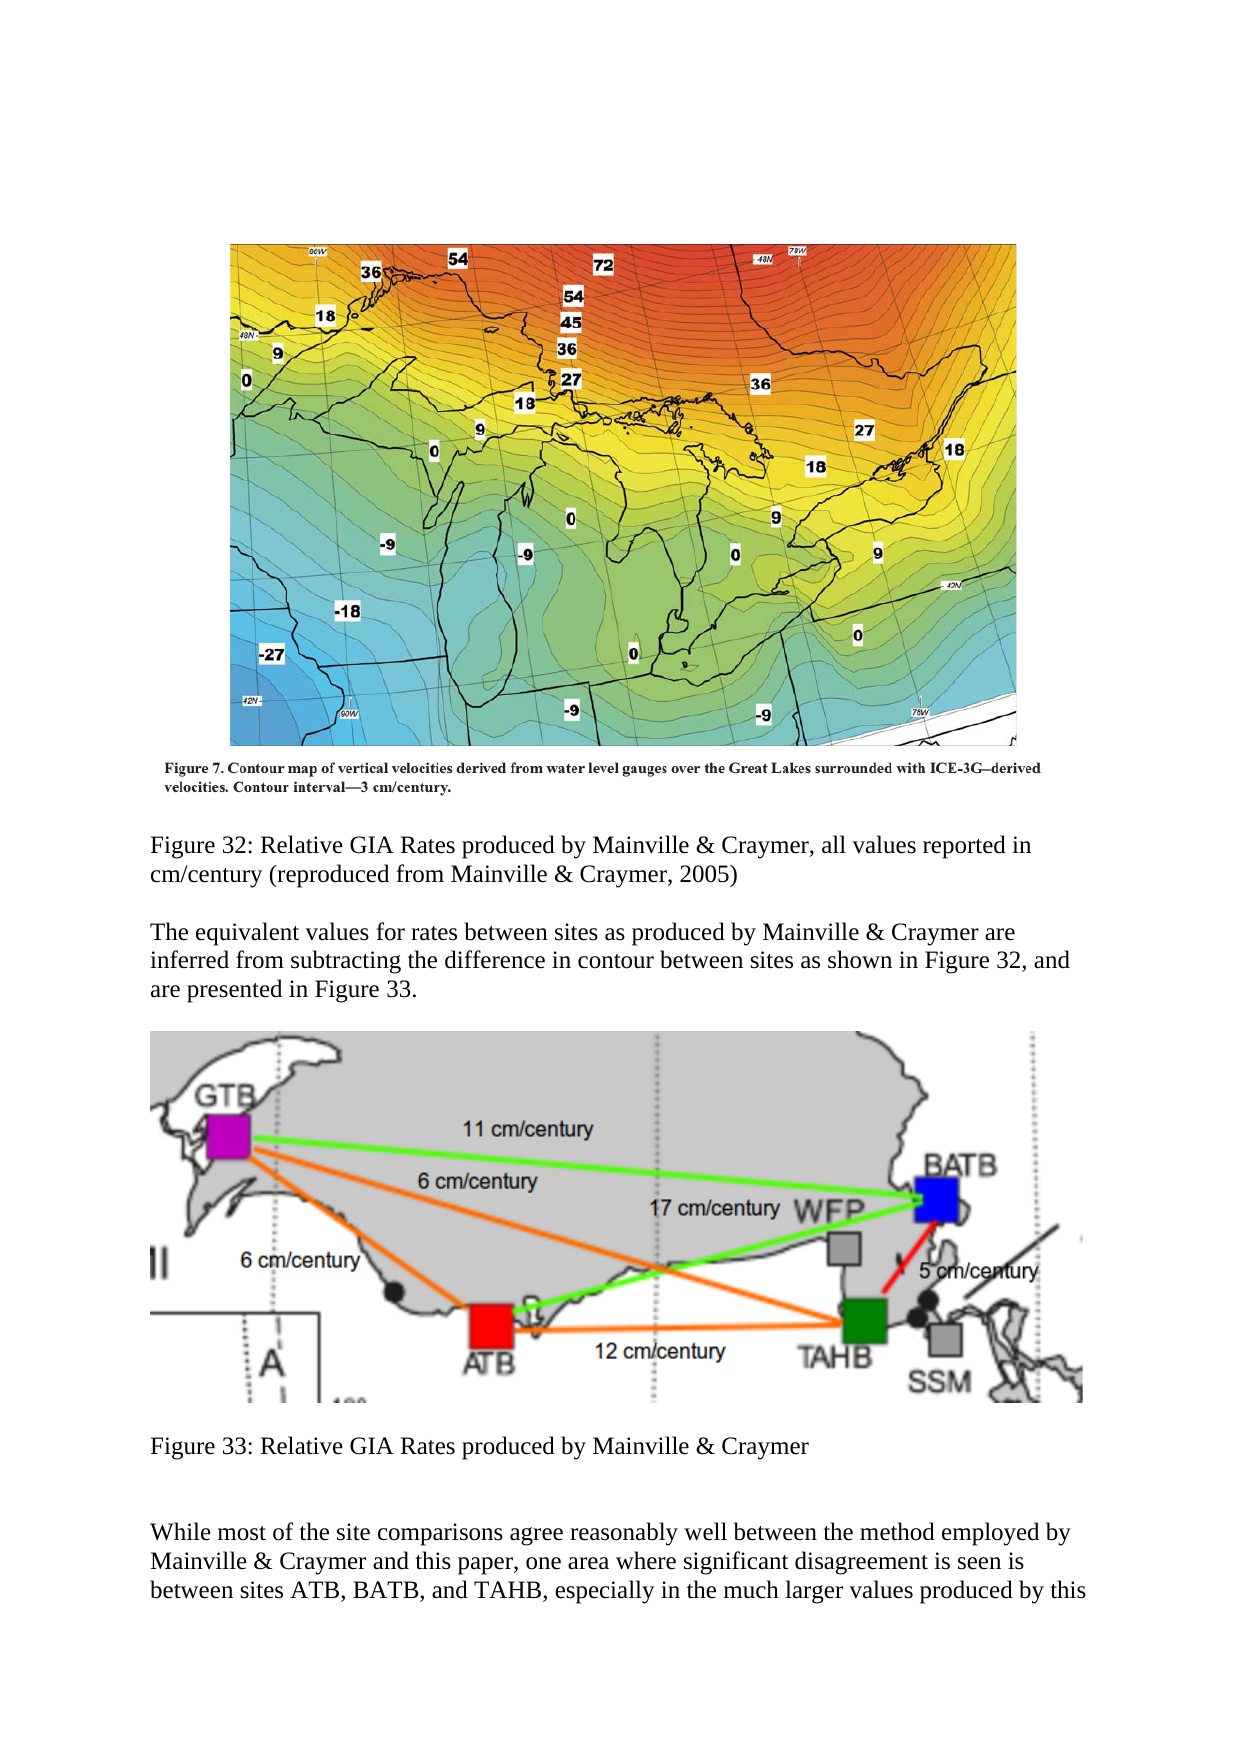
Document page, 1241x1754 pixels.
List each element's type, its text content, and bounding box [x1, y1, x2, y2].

text The equivalent values for rates between sites as produced by Mainville & Craymer are inferred from subtracting the difference in contour between sites as shown in Figure 32, and are presented in Figure 33. [150, 917, 1090, 1003]
text Figure 32: Relative GIA Rates produced by Mainville & Craymer, all values reported in cm/century (reproduced from Mainville & Craymer, 2005) [150, 831, 1090, 888]
picture [150, 1031, 1083, 1403]
picture [150, 236, 1072, 802]
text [150, 1517, 1090, 1603]
text Figure 33: Relative GIA Rates produced by Mainville & Craymer [150, 1431, 1090, 1460]
